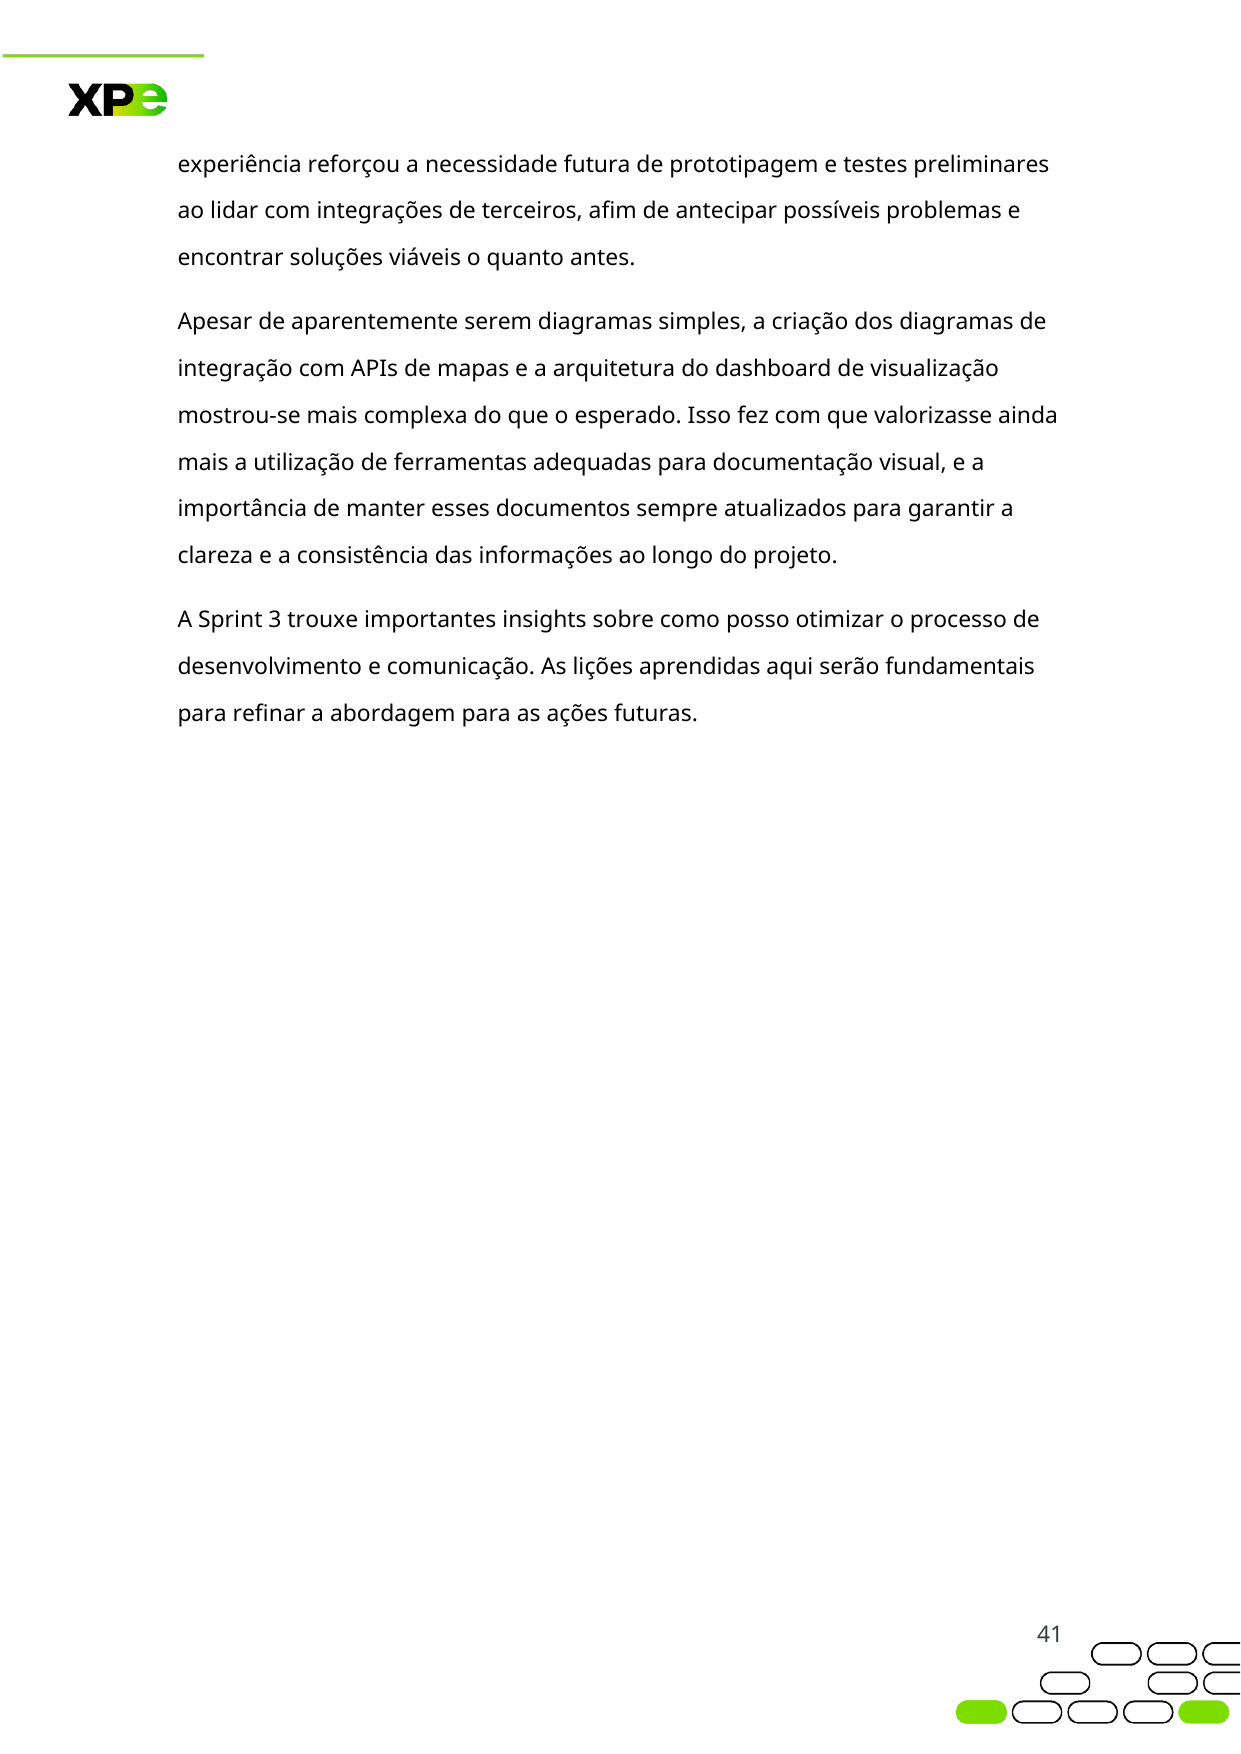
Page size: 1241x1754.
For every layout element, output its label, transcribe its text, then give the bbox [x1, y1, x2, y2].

text A Sprint 3 trouxe importantes insights sobre como posso otimizar o processo de desenvolvimento e comunicação. As lições aprendidas aqui serão fundamentais para refinar a abordagem para as ações futuras. [177, 603, 1063, 728]
picture [955, 1642, 1241, 1724]
text Apesar de aparentemente serem diagramas simples, a criação dos diagramas de integração com APIs de mapas e a arquitetura do dashboard de visualização mostrou-se mais complexa do que o esperado. Isso fez com que valorizasse ainda mais a utilização de ferramentas adequadas para documentação visual, e a importância de manter esses documentos sempre atualizados para garantir a clareza e a consistência das informações ao longo do projeto. [177, 305, 1063, 571]
picture [2, 51, 205, 148]
